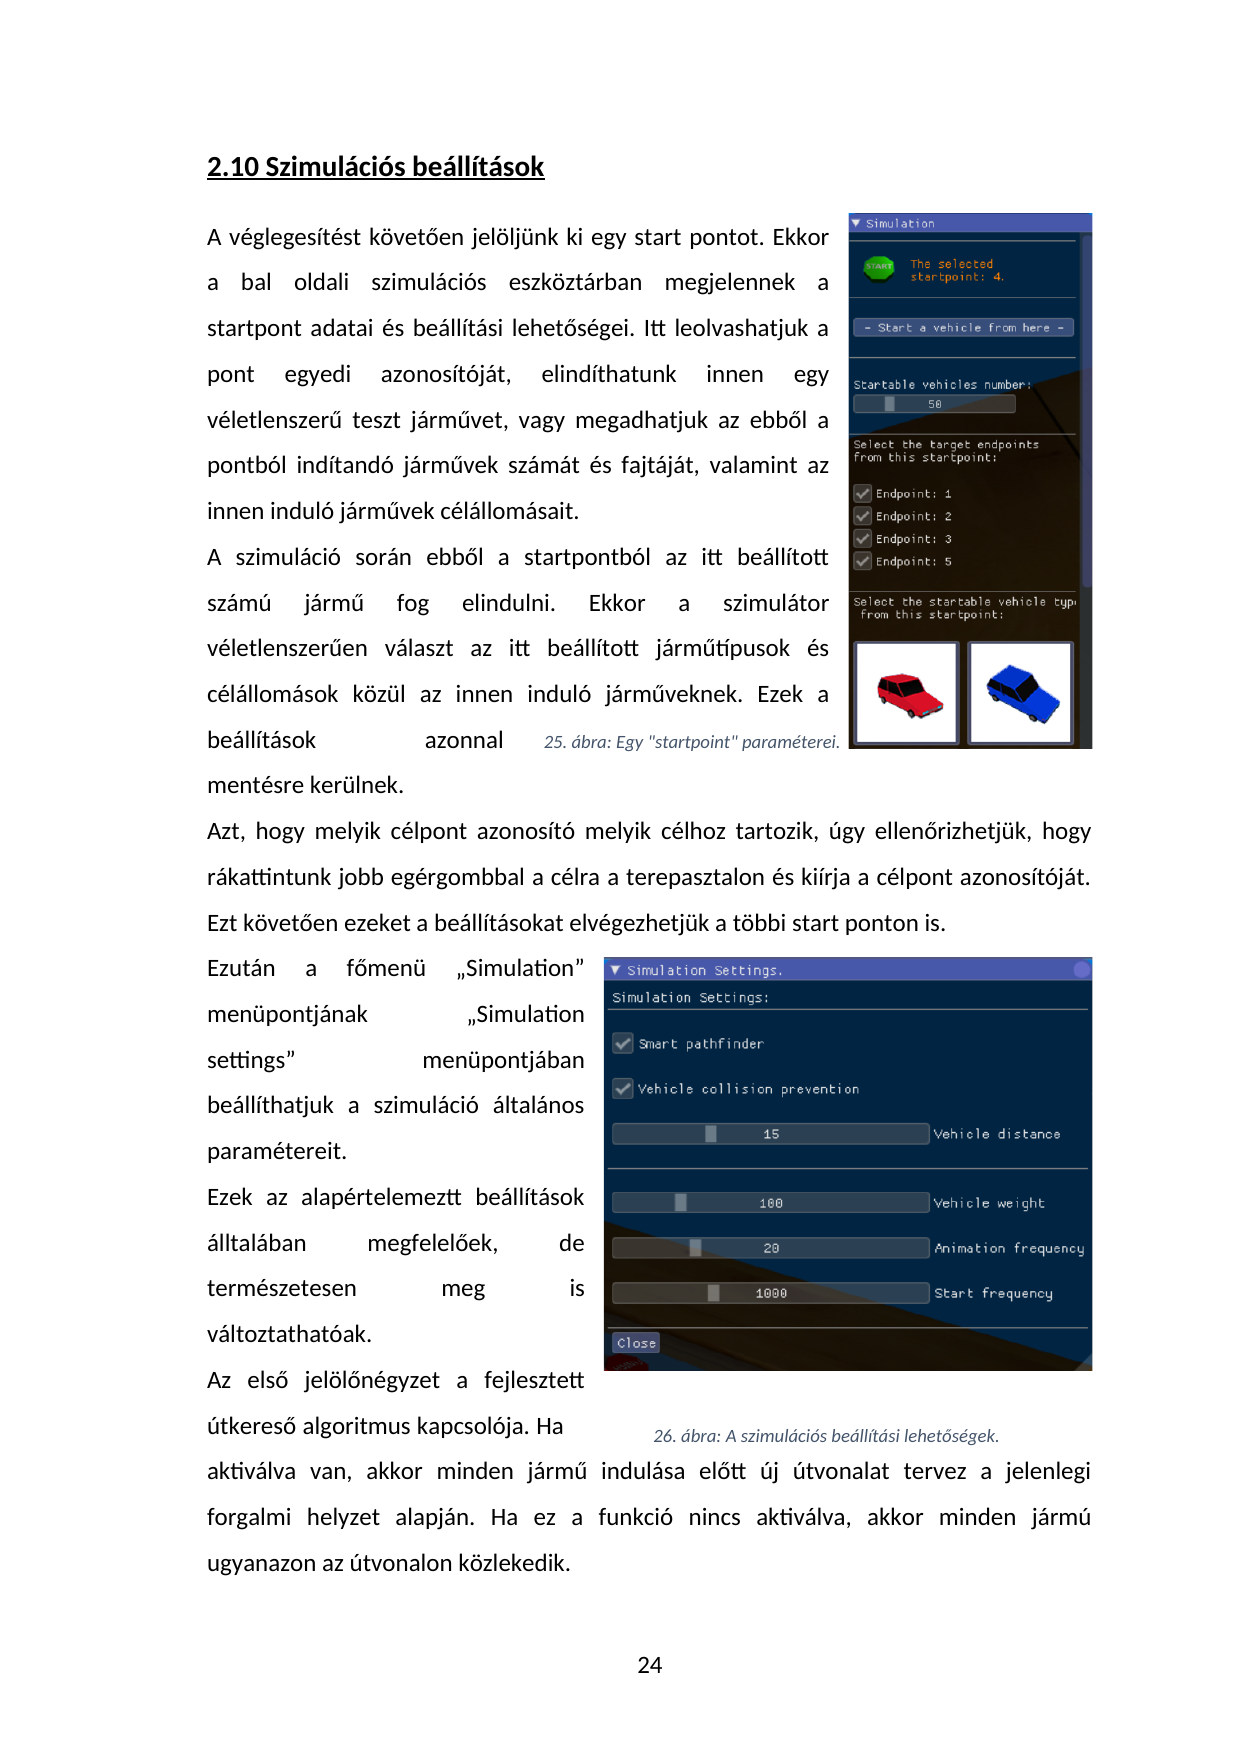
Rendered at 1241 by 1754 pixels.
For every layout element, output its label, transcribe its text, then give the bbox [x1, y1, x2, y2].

text Azt, hogy melyik célpont azonosító melyik célhoz tartozik, úgy ellenőrizhetjük, hogy rákattintunk jobb egérgombbal a célra a terepasztalon és kiírja a célpont azonosítóját. Ezt követően ezeket a beállításokat elvégezhetjük a többi start ponton is. [207, 815, 1092, 937]
text A szimuláció során ebből a startpontból az itt beállított számú jármű fog elindulni. Ekkor a szimulátor véletlenszerűen választ az itt beállított járműtípusok és célállomások közül az innen induló járműveknek. Ezek a beállítások azonnal mentésre kerülnek. [207, 541, 1092, 800]
text Az első jelölőnégyzet a fejlesztett útkereső algoritmus kapcsolója. Ha aktiválva van, akkor minden jármű indulása előtt új útvonalat tervez a jelenlegi forgalmi helyzet alapján. Ha ez a funkció nincs aktiválva, akkor minden jármú ugyanazon az útvonalon közlekedik. [207, 1364, 1092, 1577]
text Ezek az alapértelemeztt beállítások álltalában megfelelőek, de természetesen meg is változtathatóak. [207, 1181, 603, 1349]
picture [603, 957, 1093, 1371]
text A véglegesítést követően jelöljünk ki egy start pontot. Ekkor a bal oldali szimulációs eszköztárban megjelennek a startpont adatai és beállítási lehetőségei. Itt leolvashatjuk a pont egyedi azonosítóját, elindíthatunk innen egy véletlenszerű teszt járművet, vagy megadhatjuk az ebből a pontból indítandó járművek számát és fajtáját, valamint az innen induló járművek célállomásait. [207, 221, 848, 526]
subtitle 2.10 Szimulációs beállítások [207, 148, 1092, 183]
text Ezután a főmenü „Simulation” menüpontjának „Simulation settings” menüpontjában beállíthatjuk a szimuláció általános paramétereit. [207, 952, 1092, 1166]
picture [848, 213, 1093, 749]
